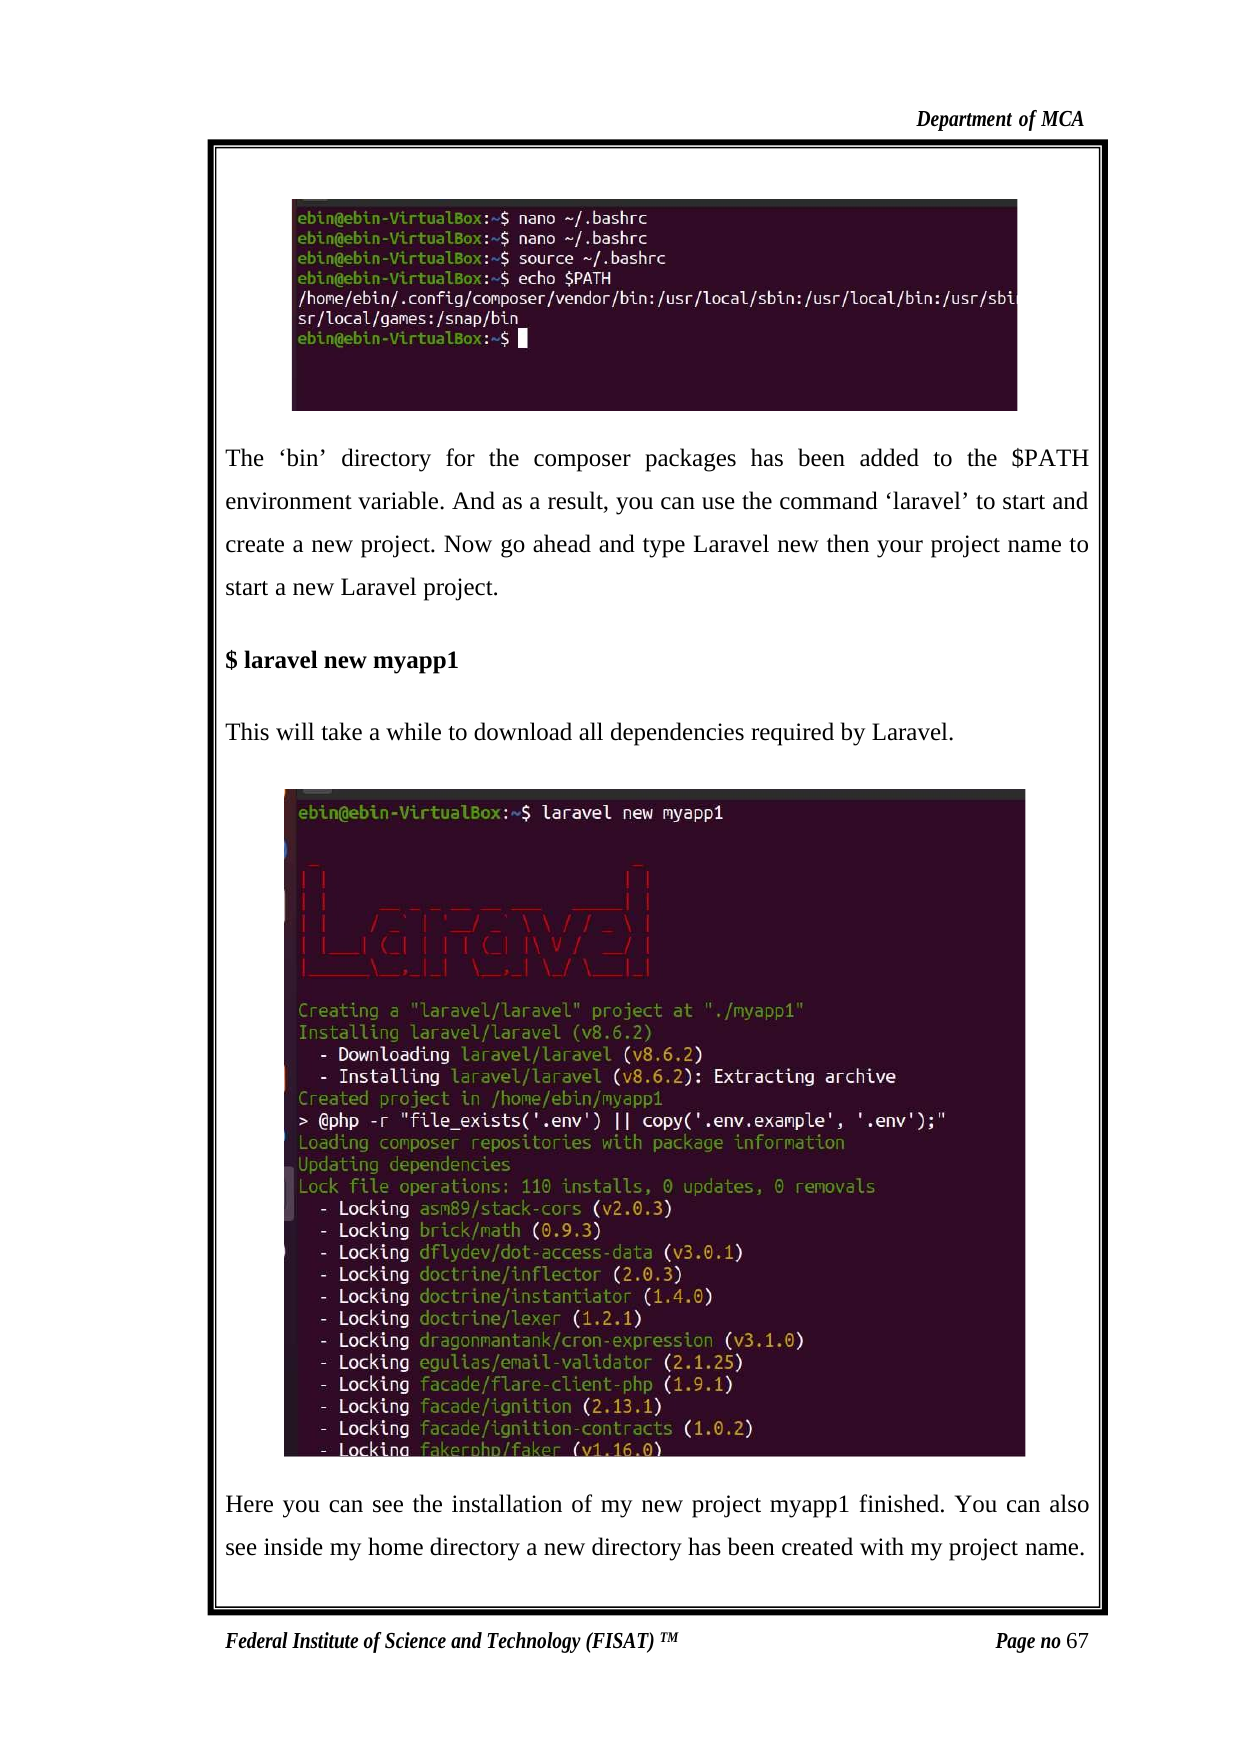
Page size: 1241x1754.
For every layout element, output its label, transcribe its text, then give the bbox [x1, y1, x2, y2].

text Here you can see the installation of my new project myapp1 finished. You can also see inside my home directory a new directory has been created with my project name. [225, 1489, 1090, 1561]
text The ‘bin’ directory for the composer packages has been added to the $PATH environment variable. And as a result, you can use the command ‘laravel’ to start and create a new project. Now go ahead and type Laravel new then your project name to start a new Laravel project. [225, 443, 1090, 601]
picture [291, 199, 1018, 411]
subtitle $ laravel new myapp1 [225, 645, 1105, 674]
text This will take a while to download all dependencies required by Laravel. [225, 717, 1105, 746]
picture [284, 789, 1026, 1457]
